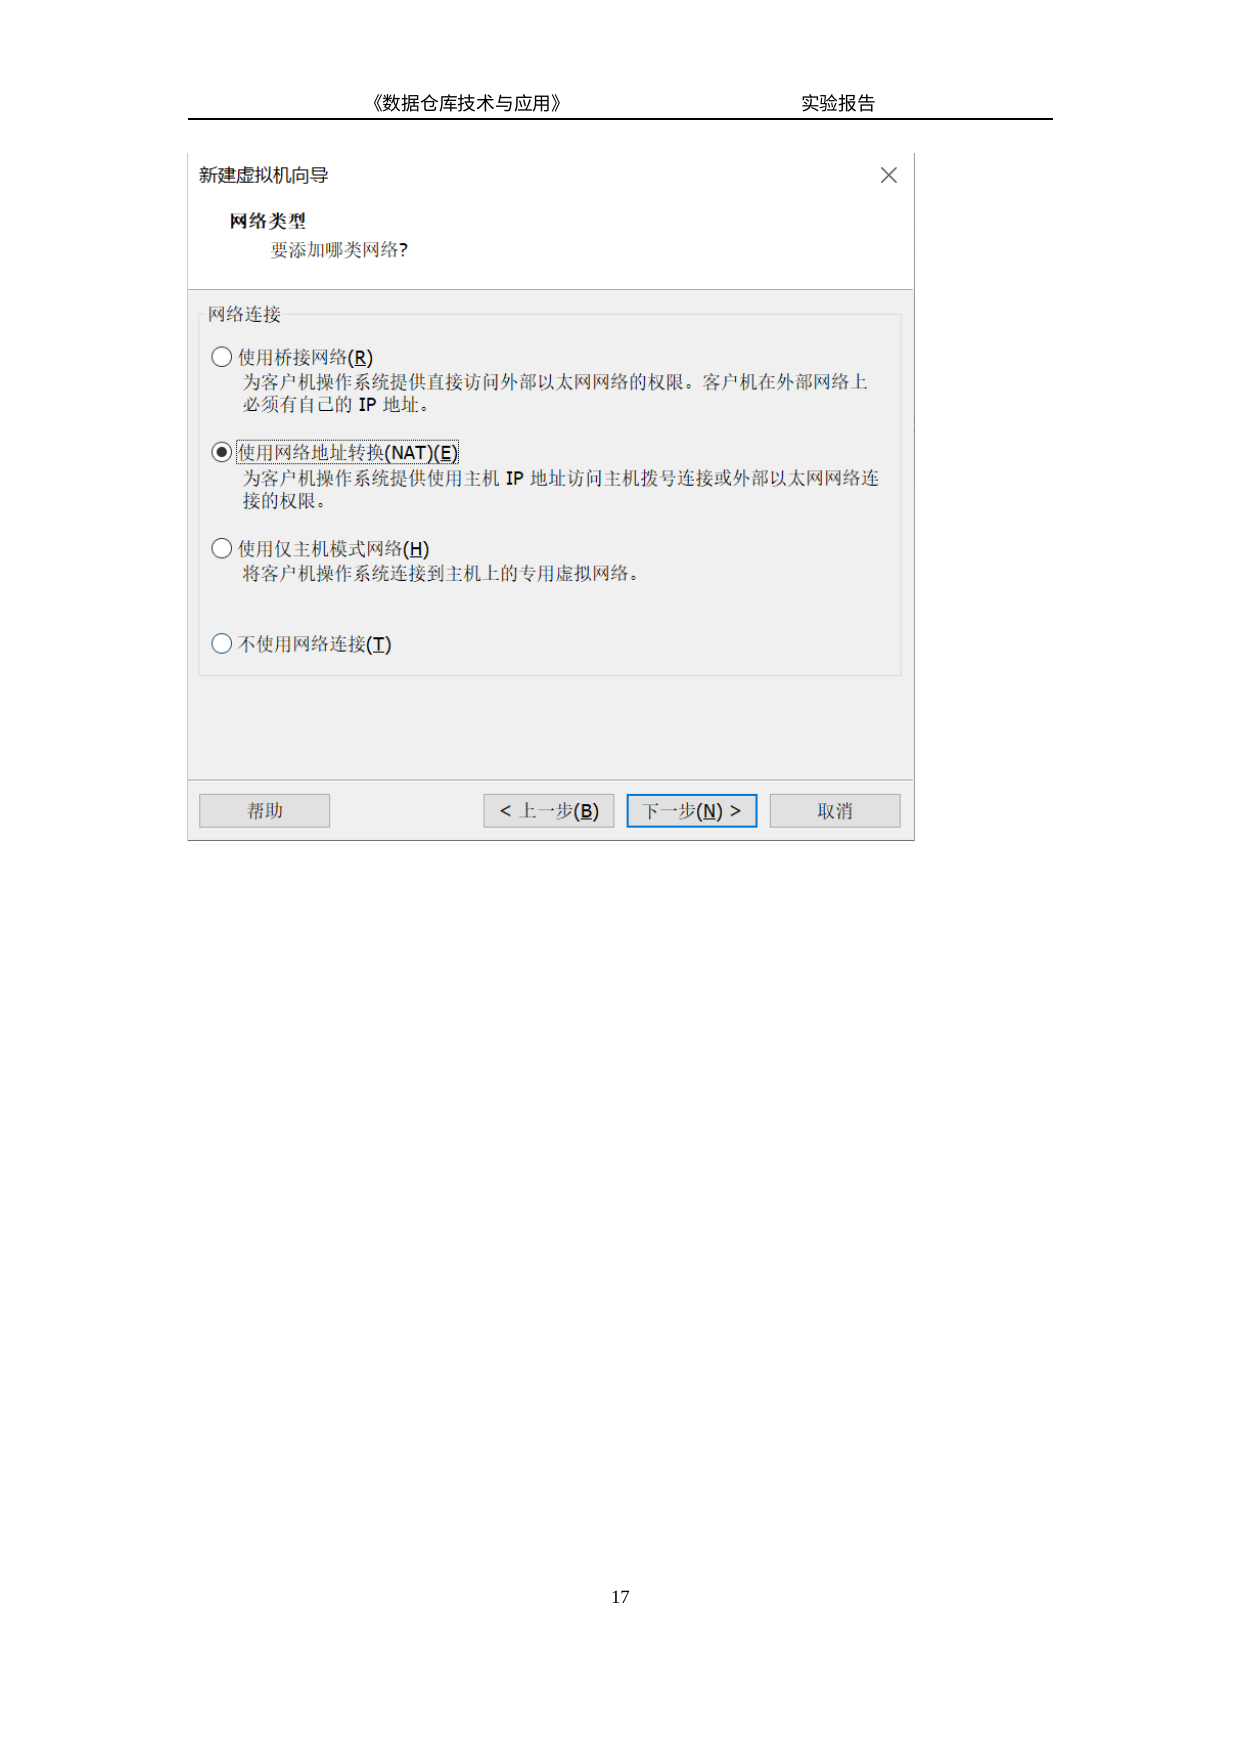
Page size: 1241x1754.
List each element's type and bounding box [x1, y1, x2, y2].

picture [187, 153, 915, 841]
